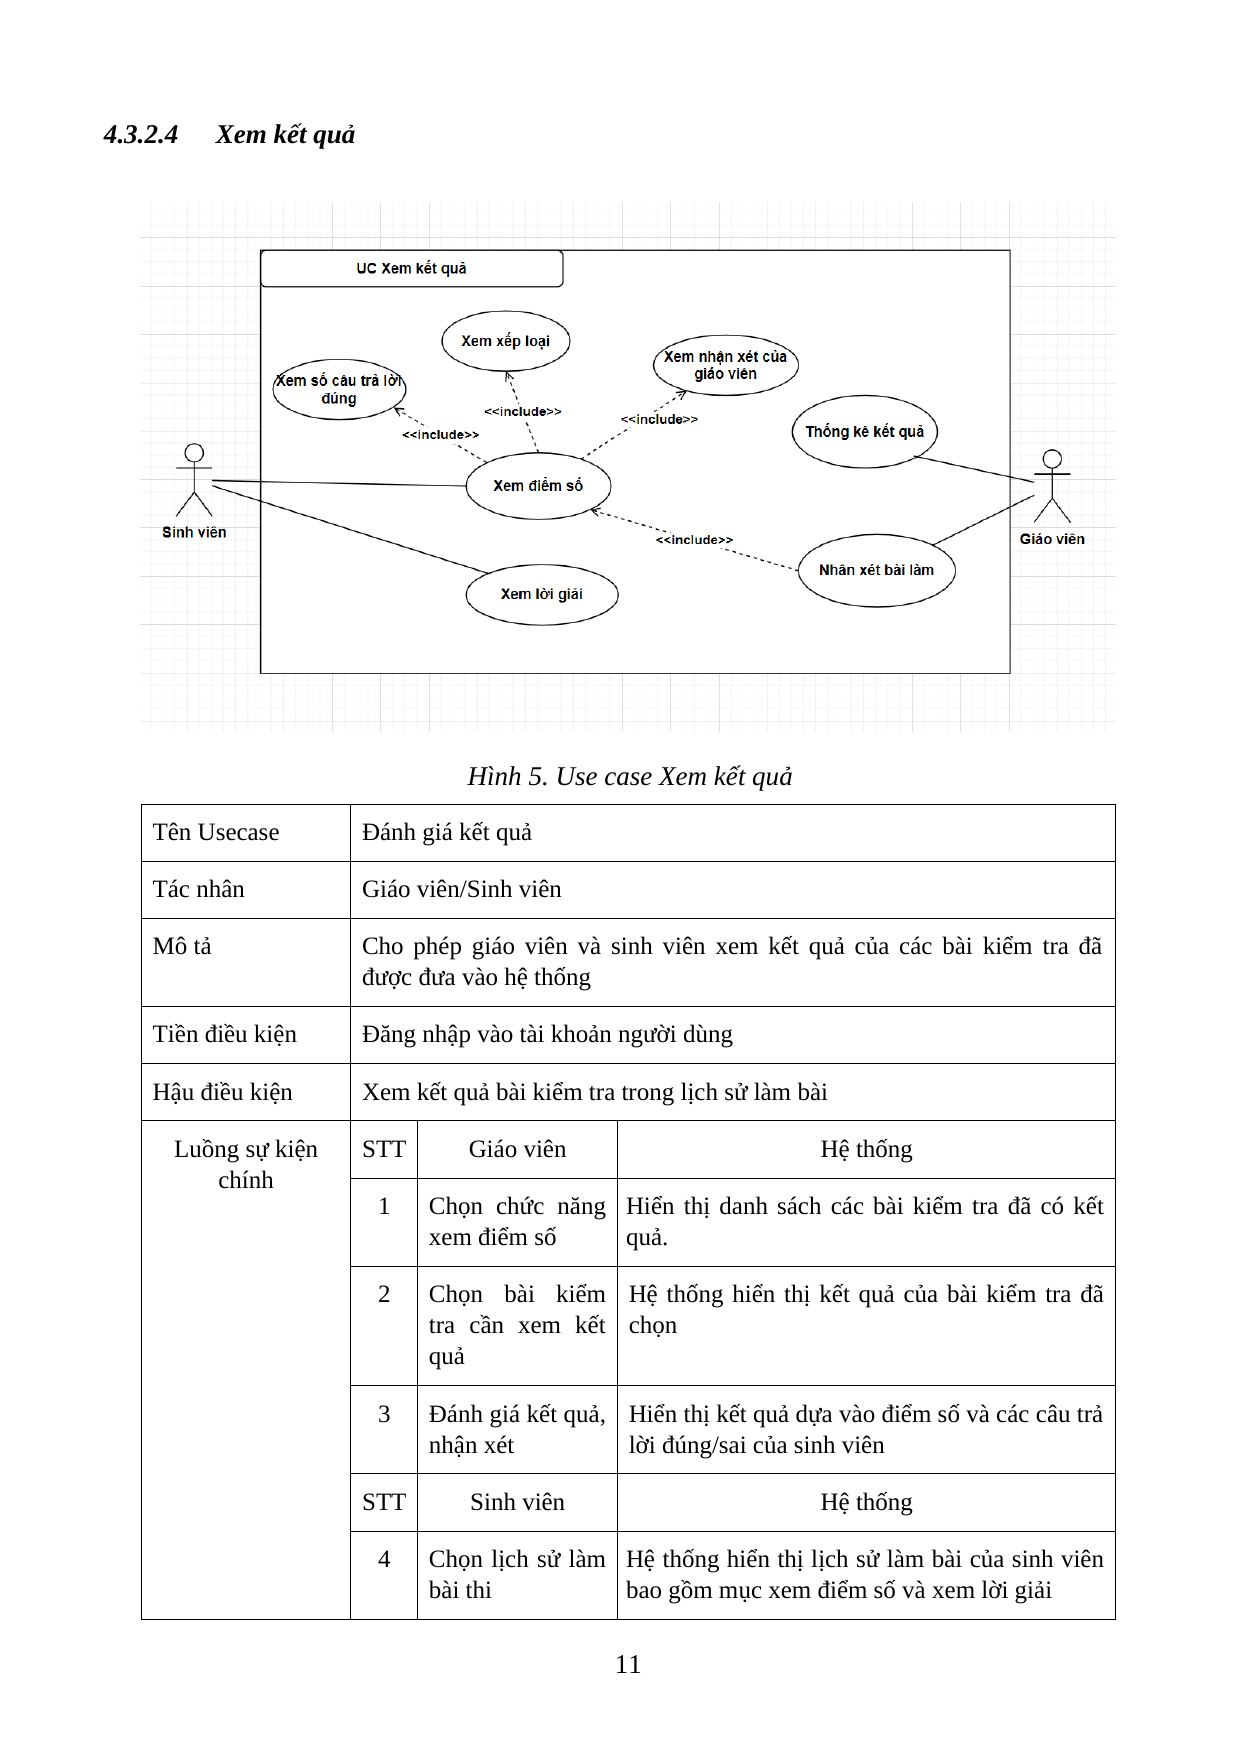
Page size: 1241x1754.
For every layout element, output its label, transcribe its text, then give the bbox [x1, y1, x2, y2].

table_cell Mô tả [142, 919, 350, 1006]
table_cell 3 [351, 1386, 417, 1473]
table_cell Hậu điều kiện [142, 1064, 350, 1120]
picture [140, 202, 1116, 732]
table_cell Chọn bài kiểm tra cần xem kết quả [418, 1267, 617, 1385]
table_cell Hiển thị kết quả dựa vào điểm số và các câu trả lời đúng/sai của sinh viên [618, 1386, 1115, 1473]
table_cell Giáo viên [418, 1121, 617, 1178]
table_cell Chọn lịch sử làm bài thi [418, 1532, 617, 1619]
table_header Tên Usecase [142, 805, 350, 861]
table_cell Đánh giá kết quả, nhận xét [418, 1386, 617, 1473]
table_cell Xem kết quả bài kiểm tra trong lịch sử làm bài [351, 1064, 1115, 1120]
table_cell Cho phép giáo viên và sinh viên xem kết quả của các bài kiểm tra đã được đưa vào hệ thống [351, 919, 1115, 1006]
table_cell Đăng nhập vào tài khoản người dùng [351, 1007, 1115, 1063]
table_cell Hệ thống [618, 1474, 1115, 1531]
table_cell 4 [351, 1532, 417, 1619]
table_cell Hệ thống hiển thị kết quả của bài kiểm tra đã chọn [618, 1267, 1115, 1385]
table_cell Hệ thống hiển thị lịch sử làm bài của sinh viên bao gồm mục xem điểm số và xem lời giải [618, 1532, 1115, 1619]
table_cell Hiển thị danh sách các bài kiểm tra đã có kết quả. [618, 1179, 1115, 1266]
list Xem kết quả [178, 119, 1122, 150]
table_cell 1 [351, 1179, 417, 1266]
table_header Đánh giá kết quả [351, 805, 1115, 861]
table_cell Sinh viên [418, 1474, 617, 1531]
table_cell STT [351, 1121, 417, 1178]
table_cell 2 [351, 1267, 417, 1385]
table_cell Tiền điều kiện [142, 1007, 350, 1063]
table_cell Giáo viên/Sinh viên [351, 862, 1115, 918]
table_cell Chọn chức năng xem điểm số [418, 1179, 617, 1266]
table_cell STT [351, 1474, 417, 1531]
table_cell Tác nhân [142, 862, 350, 918]
table_cell Hệ thống [618, 1121, 1115, 1178]
table_cell Luồng sự kiện chính [142, 1121, 350, 1619]
